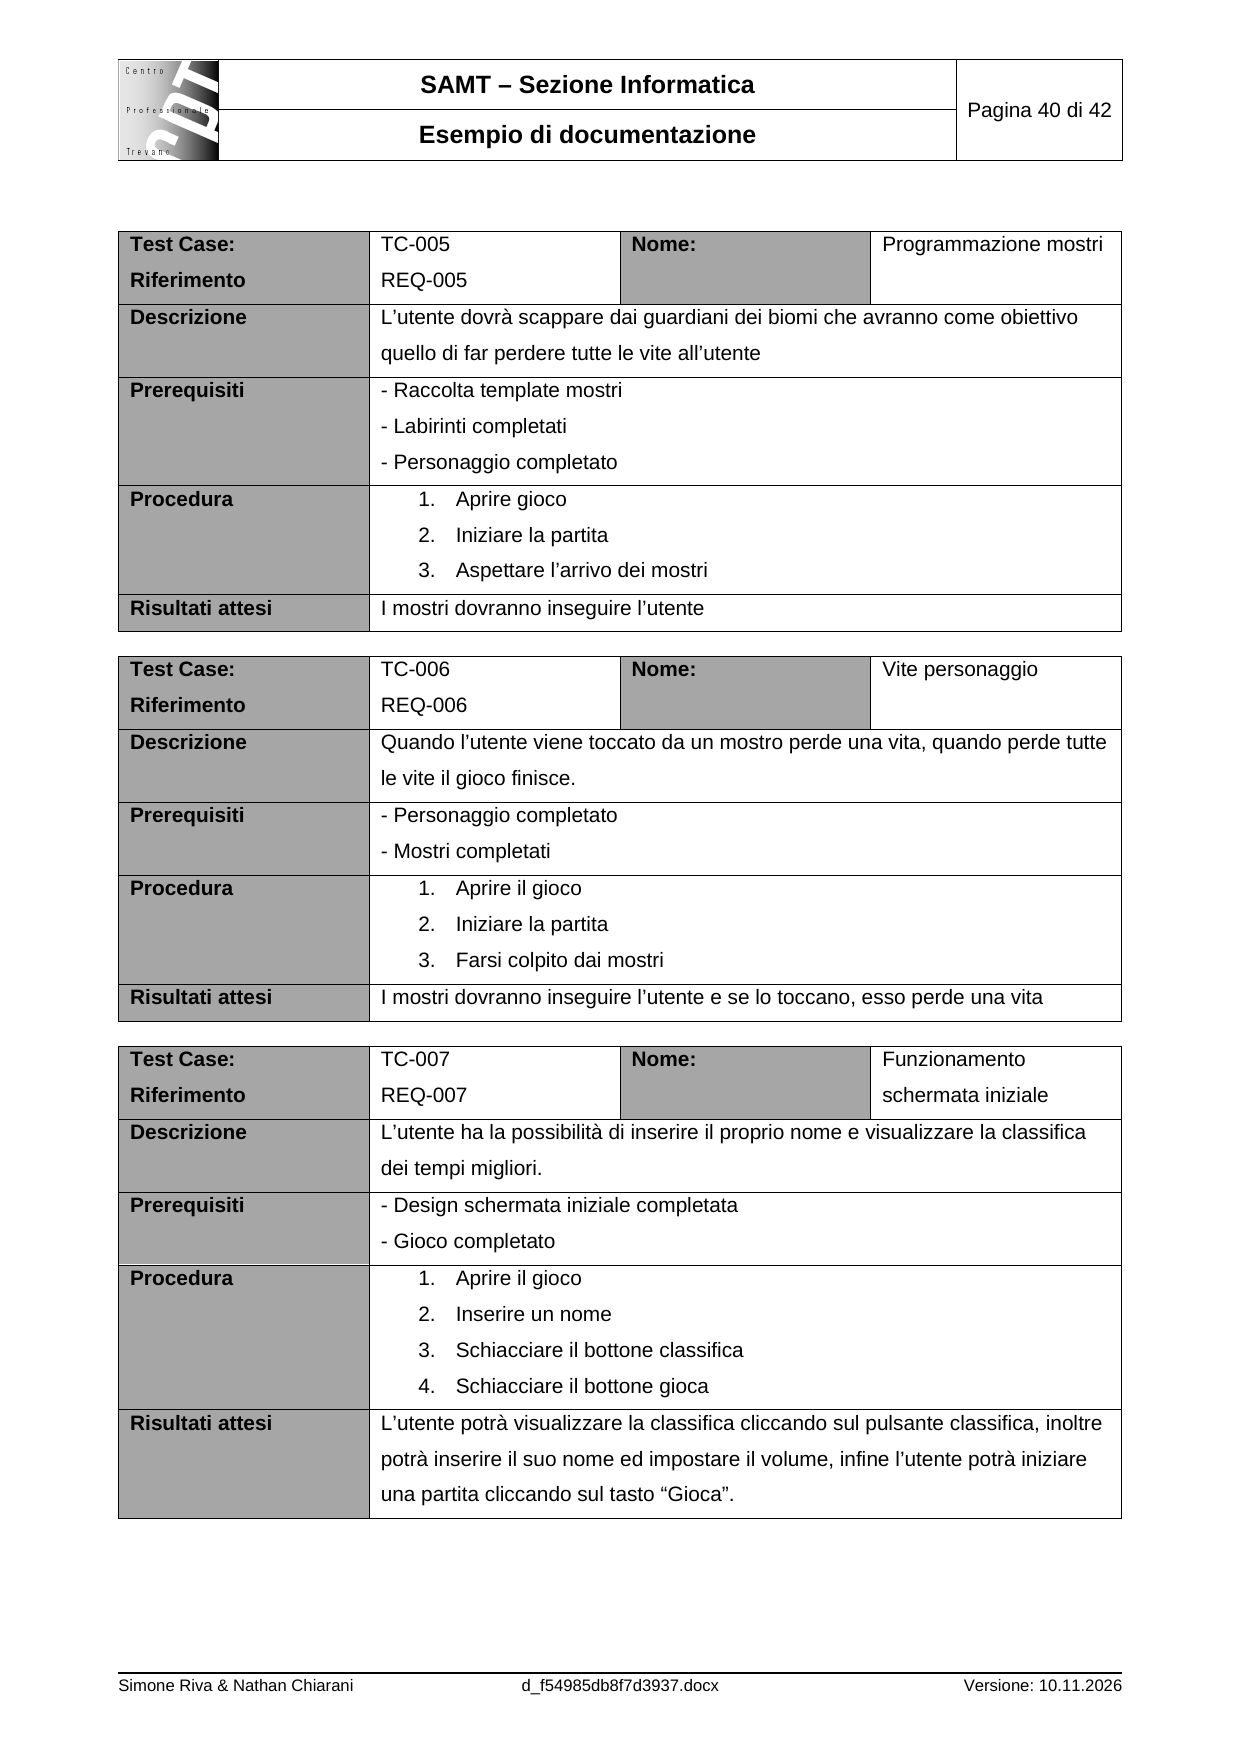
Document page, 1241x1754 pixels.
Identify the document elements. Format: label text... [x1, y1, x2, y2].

table_cell Procedura [119, 486, 369, 594]
table_cell Descrizione [119, 1120, 369, 1192]
table_cell Quando l’utente viene toccato da un mostro perde una vita, quando perde tutte le vite il gioco finisce. [370, 730, 1121, 802]
table_cell L’utente dovrà scappare dai guardiani dei biomi che avranno come obiettivo quello di far perdere tutte le vite all’utente [370, 305, 1121, 377]
table_cell I mostri dovranno inseguire l’utente e se lo toccano, esso perde una vita [370, 985, 1121, 1021]
table_header Test Case: Riferimento [119, 657, 369, 729]
table_cell Aprire gioco Iniziare la partita Aspettare l’arrivo dei mostri [370, 486, 1121, 594]
table_header Test Case: Riferimento [119, 232, 369, 304]
table_cell - Design schermata iniziale completata - Gioco completato [370, 1193, 1121, 1264]
table_header TC-005 REQ-005 [370, 232, 620, 304]
table_header TC-006 REQ-006 [370, 657, 620, 729]
table_cell - Raccolta template mostri - Labirinti completati - Personaggio completato [370, 378, 1121, 485]
table_cell L’utente potrà visualizzare la classifica cliccando sul pulsante classifica, inoltre potrà inserire il suo nome ed impostare il volume, infine l’utente potrà iniziare una partita cliccando sul tasto “Gioca”. [370, 1410, 1121, 1518]
table_cell Procedura [119, 1266, 369, 1409]
table_header Nome: [621, 657, 870, 729]
table_cell Procedura [119, 876, 369, 984]
table_cell Descrizione [119, 730, 369, 802]
table_header Nome: [621, 232, 870, 304]
table_header Test Case: Riferimento [119, 1047, 369, 1119]
table_cell Risultati attesi [119, 595, 369, 631]
table_cell Aprire il gioco Iniziare la partita Farsi colpito dai mostri [370, 876, 1121, 984]
table_cell L’utente ha la possibilità di inserire il proprio nome e visualizzare la classifica dei tempi migliori. [370, 1120, 1121, 1192]
table_cell Risultati attesi [119, 985, 369, 1021]
table_cell Descrizione [119, 305, 369, 377]
table_cell - Personaggio completato - Mostri completati [370, 803, 1121, 875]
table_cell Prerequisiti [119, 378, 369, 485]
table_cell Risultati attesi [119, 1410, 369, 1518]
table_header TC-007 REQ-007 [370, 1047, 620, 1119]
picture [118, 60, 219, 160]
table_cell Prerequisiti [119, 803, 369, 875]
table_cell I mostri dovranno inseguire l’utente [370, 595, 1121, 631]
table_header Funzionamento schermata iniziale [871, 1047, 1121, 1119]
table_header Vite personaggio [871, 657, 1121, 729]
table_header Programmazione mostri [871, 232, 1121, 304]
table_cell Prerequisiti [119, 1193, 369, 1264]
table_header Nome: [621, 1047, 870, 1119]
table_cell Aprire il gioco Inserire un nome Schiacciare il bottone classifica Schiacciare il bottone gioca [370, 1266, 1121, 1409]
